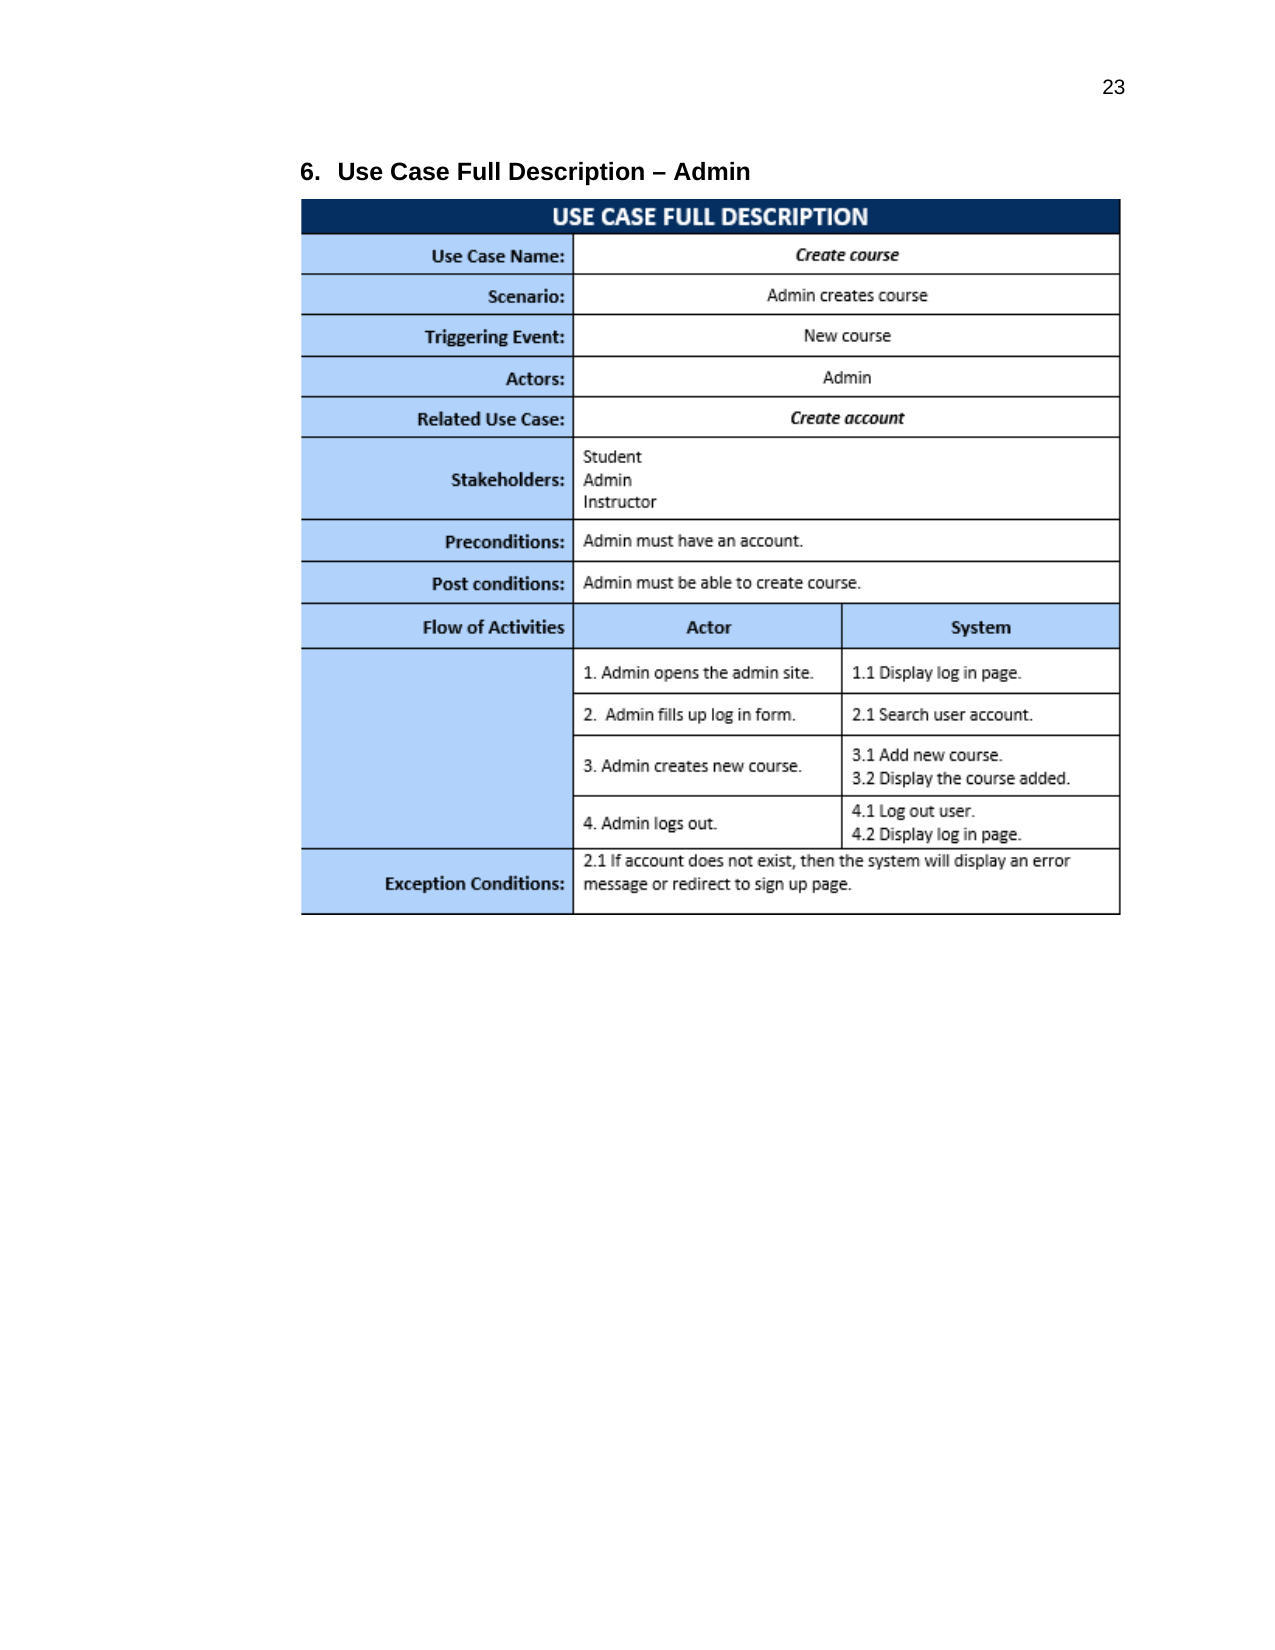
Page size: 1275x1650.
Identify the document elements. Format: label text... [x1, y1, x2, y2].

picture [301, 199, 1124, 915]
subtitle Use Case Full Description – Admin [300, 150, 1125, 185]
